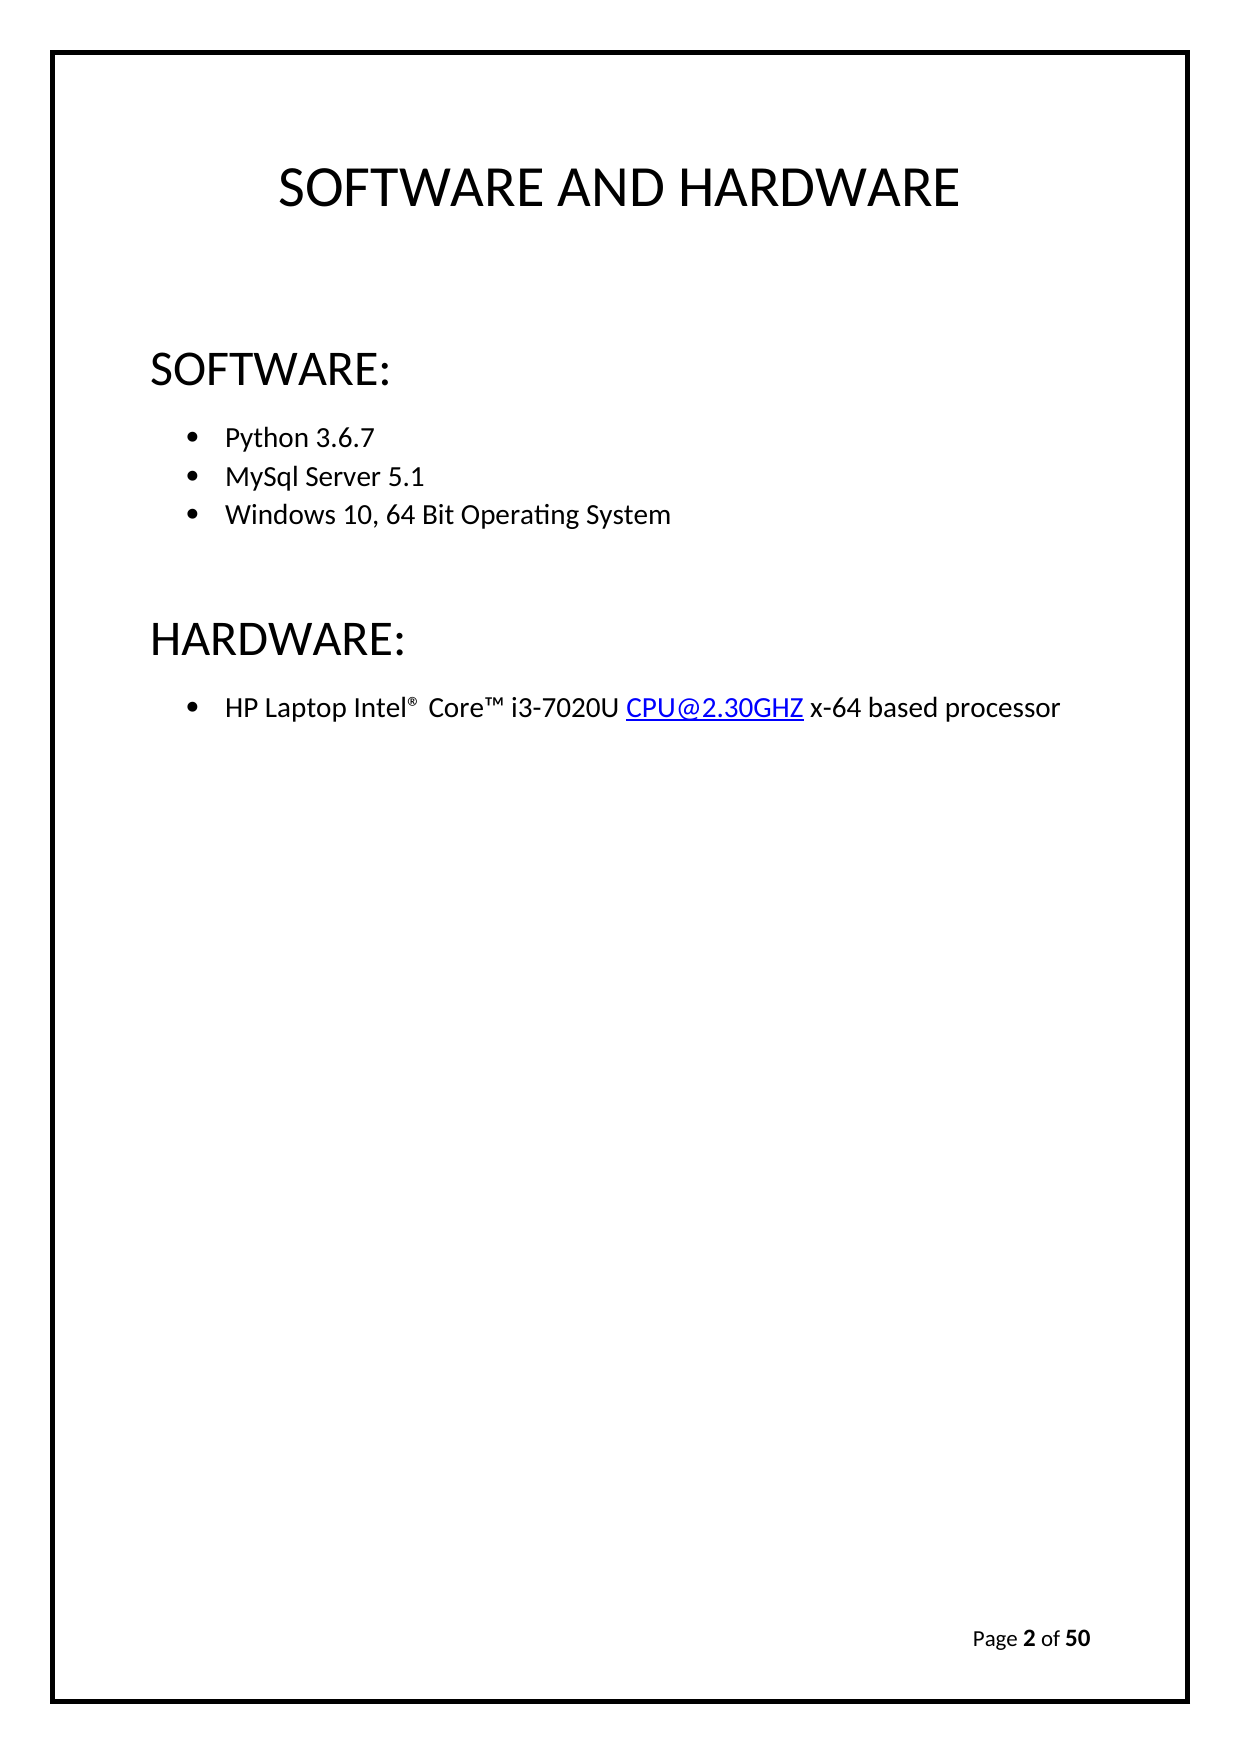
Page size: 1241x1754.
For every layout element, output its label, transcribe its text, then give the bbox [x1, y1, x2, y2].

list MySql Server 5.1 [187, 458, 1090, 494]
text SOFTWARE: [150, 337, 1090, 398]
text HARDWARE: [150, 607, 1090, 668]
list Windows 10, 64 Bit Operating System [187, 496, 1090, 532]
text SOFTWARE AND HARDWARE [150, 150, 1090, 221]
list HP Laptop Intel® Core™ i3-7020U CPU@2.30GHZ x-64 based processor [187, 689, 1090, 725]
list Python 3.6.7 [187, 419, 1090, 455]
